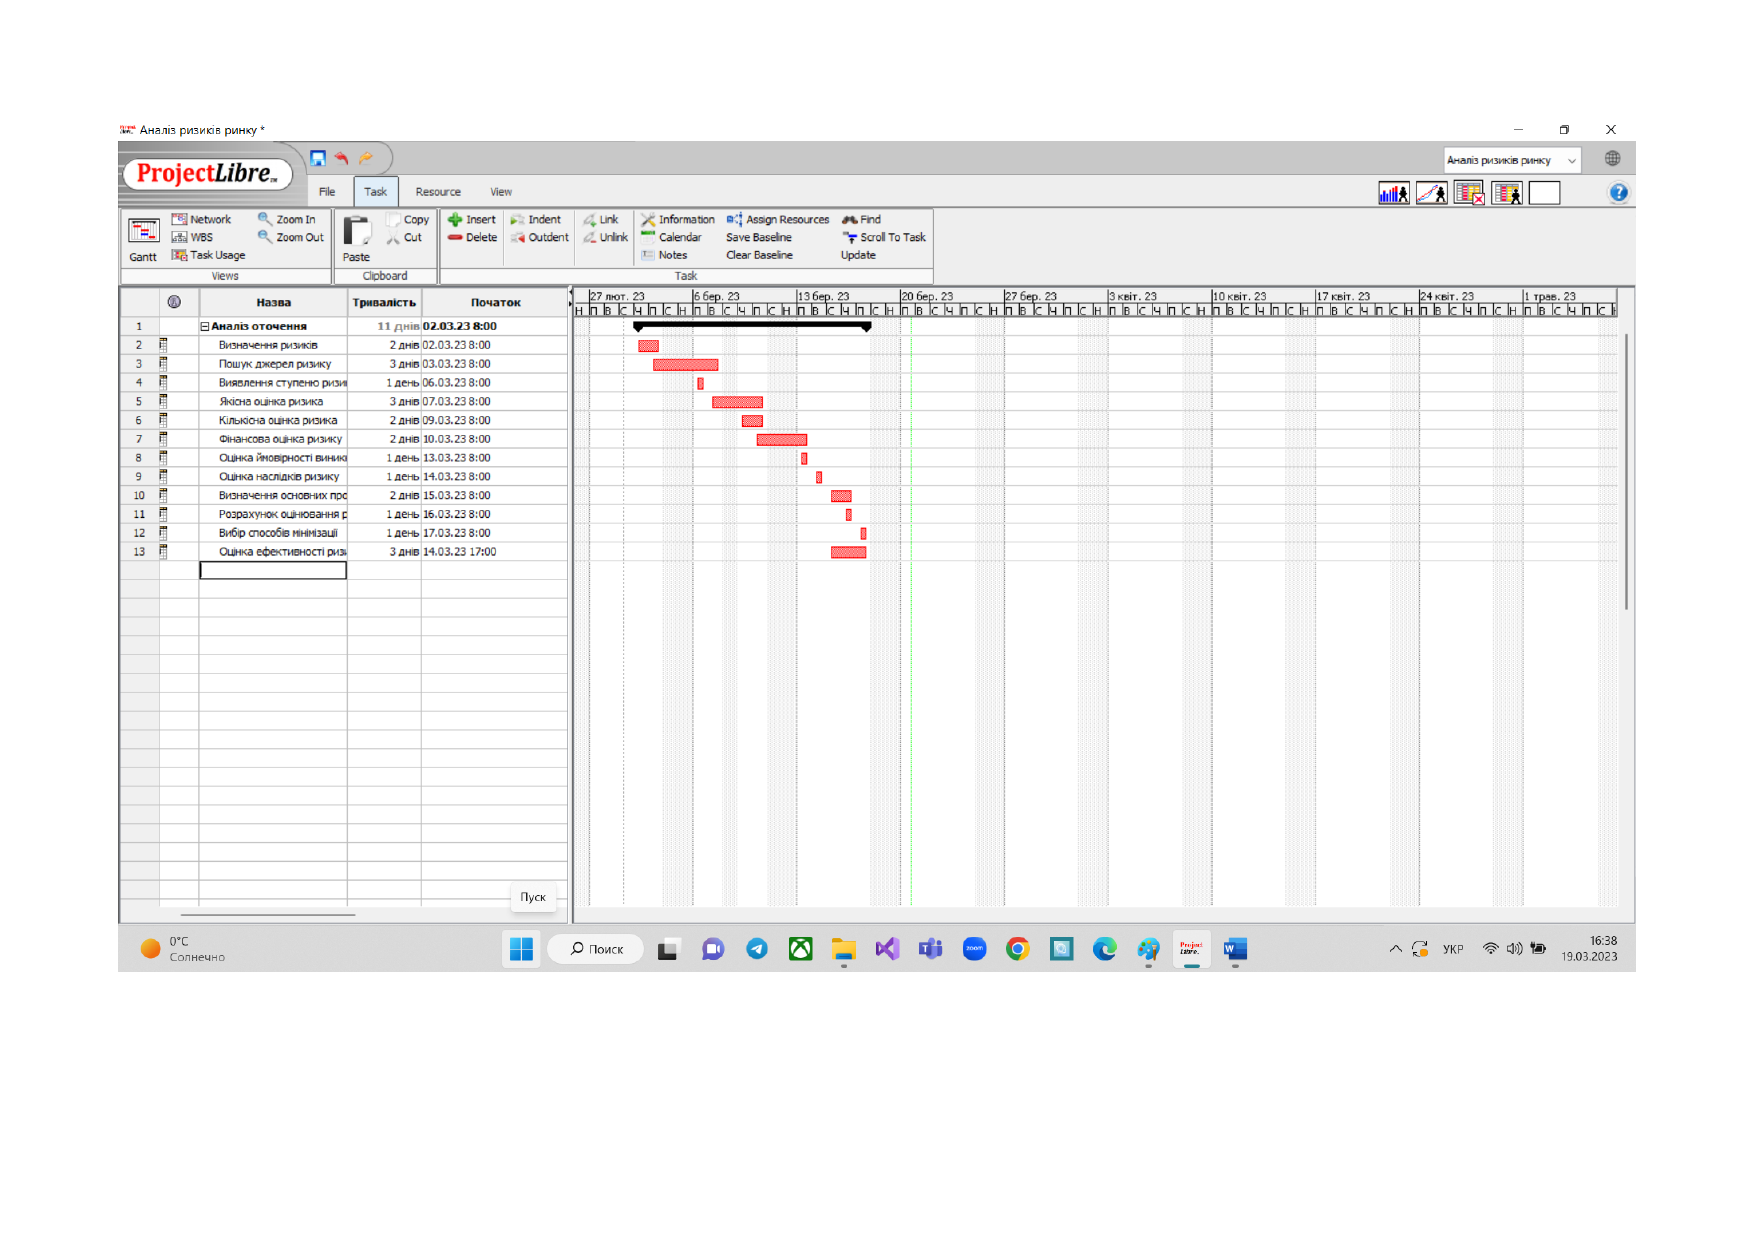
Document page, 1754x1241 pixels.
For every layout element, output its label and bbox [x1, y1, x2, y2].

picture [118, 118, 1636, 972]
